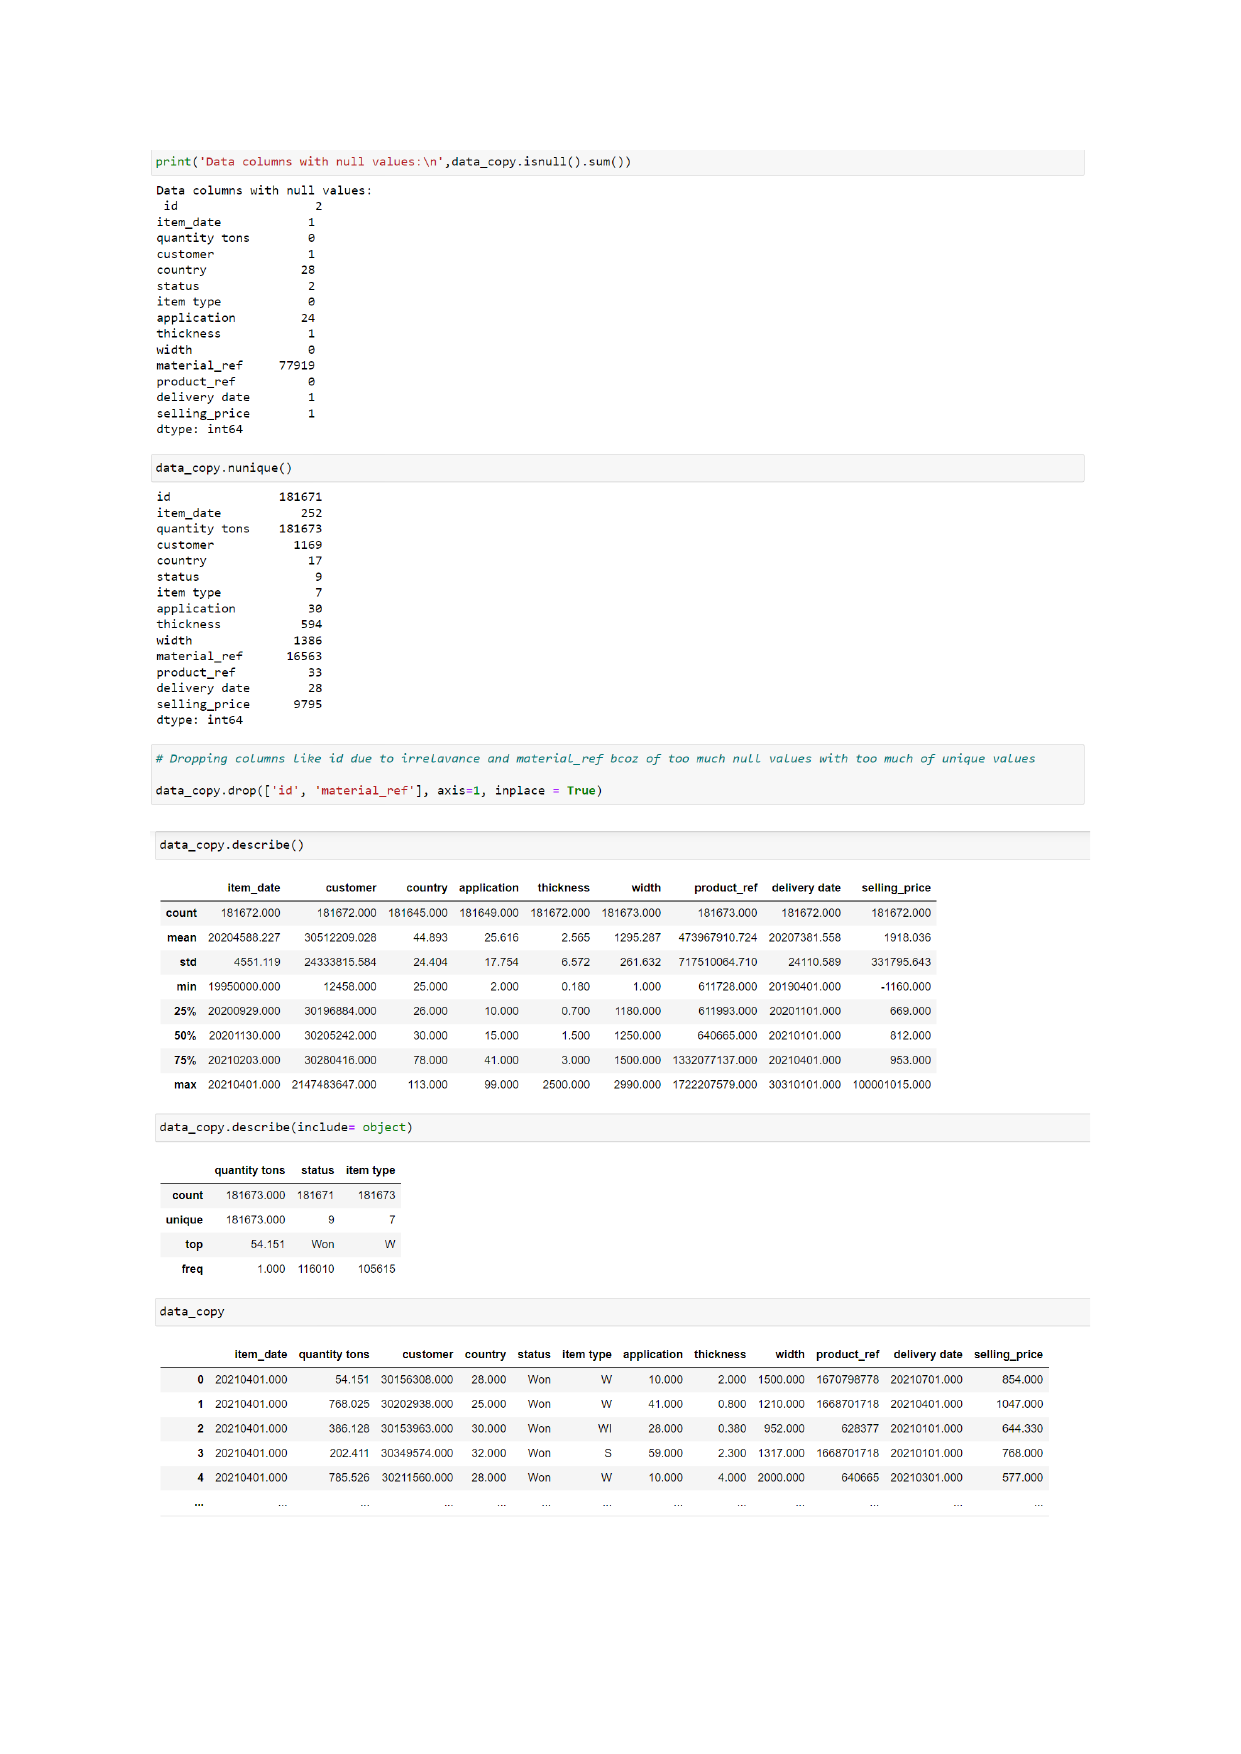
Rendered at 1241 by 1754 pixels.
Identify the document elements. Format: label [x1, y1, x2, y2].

picture [150, 150, 1091, 813]
picture [150, 831, 1091, 1517]
